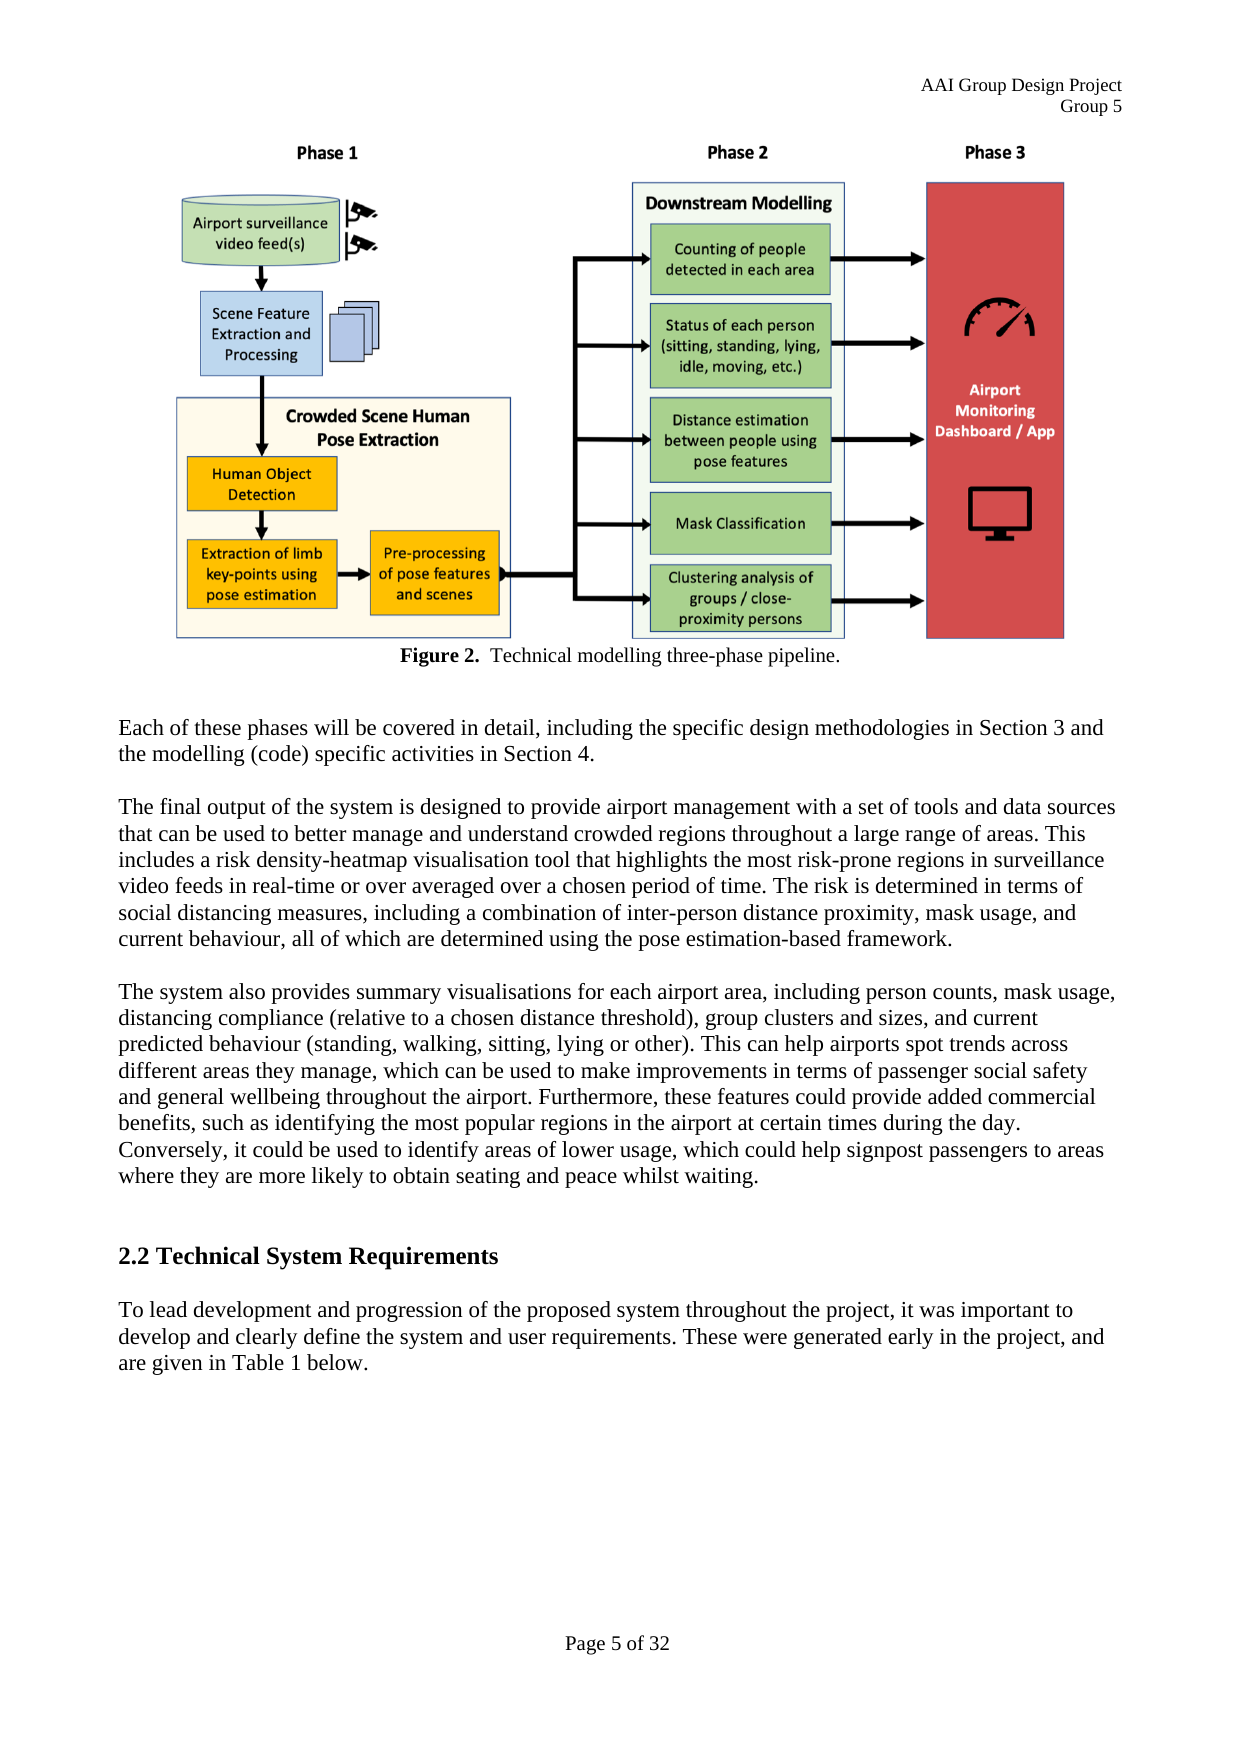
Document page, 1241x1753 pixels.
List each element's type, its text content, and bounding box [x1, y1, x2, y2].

text Each of these phases will be covered in detail, including the specific design methodologies in Section 3 and the modelling (code) specific activities in Section 4. [118, 714, 1122, 767]
text The final output of the system is designed to provide airport management with a set of tools and data sources that can be used to better manage and understand crowded regions throughout a large range of areas. This includes a risk density-heatmap visualisation tool that highlights the most risk-prone regions in surveillance video feeds in real-time or over averaged over a chosen period of time. The risk is determined in terms of social distancing measures, including a combination of inter-person distance proximity, mask usage, and current behaviour, all of which are determined using the pose estimation-based framework. [118, 793, 1122, 951]
picture [170, 138, 1070, 643]
text To lead development and progression of the proposed system throughout the project, it was important to develop and clearly define the system and user requirements. These were generated early in the project, and are given in Table 1 below. [118, 1296, 1122, 1375]
subtitle 2.2 Technical System Requirements [118, 1241, 1122, 1270]
text Figure 2. Technical modelling three-phase pipeline. [118, 643, 1122, 667]
text The system also provides summary visualisations for each airport area, including person counts, mask usage, distancing compliance (relative to a chosen distance threshold), group clusters and sizes, and current predicted behaviour (standing, walking, sitting, lying or other). This can help airports spot trends across different areas they manage, which can be used to make improvements in terms of passenger social safety and general wellbeing throughout the airport. Furthermore, these features could provide added commercial benefits, such as identifying the most popular regions in the airport at certain times during the day. Conversely, it could be used to identify areas of lower usage, which could help signpost passengers to areas where they are more likely to obtain seating and peace whilst waiting. [118, 978, 1122, 1188]
